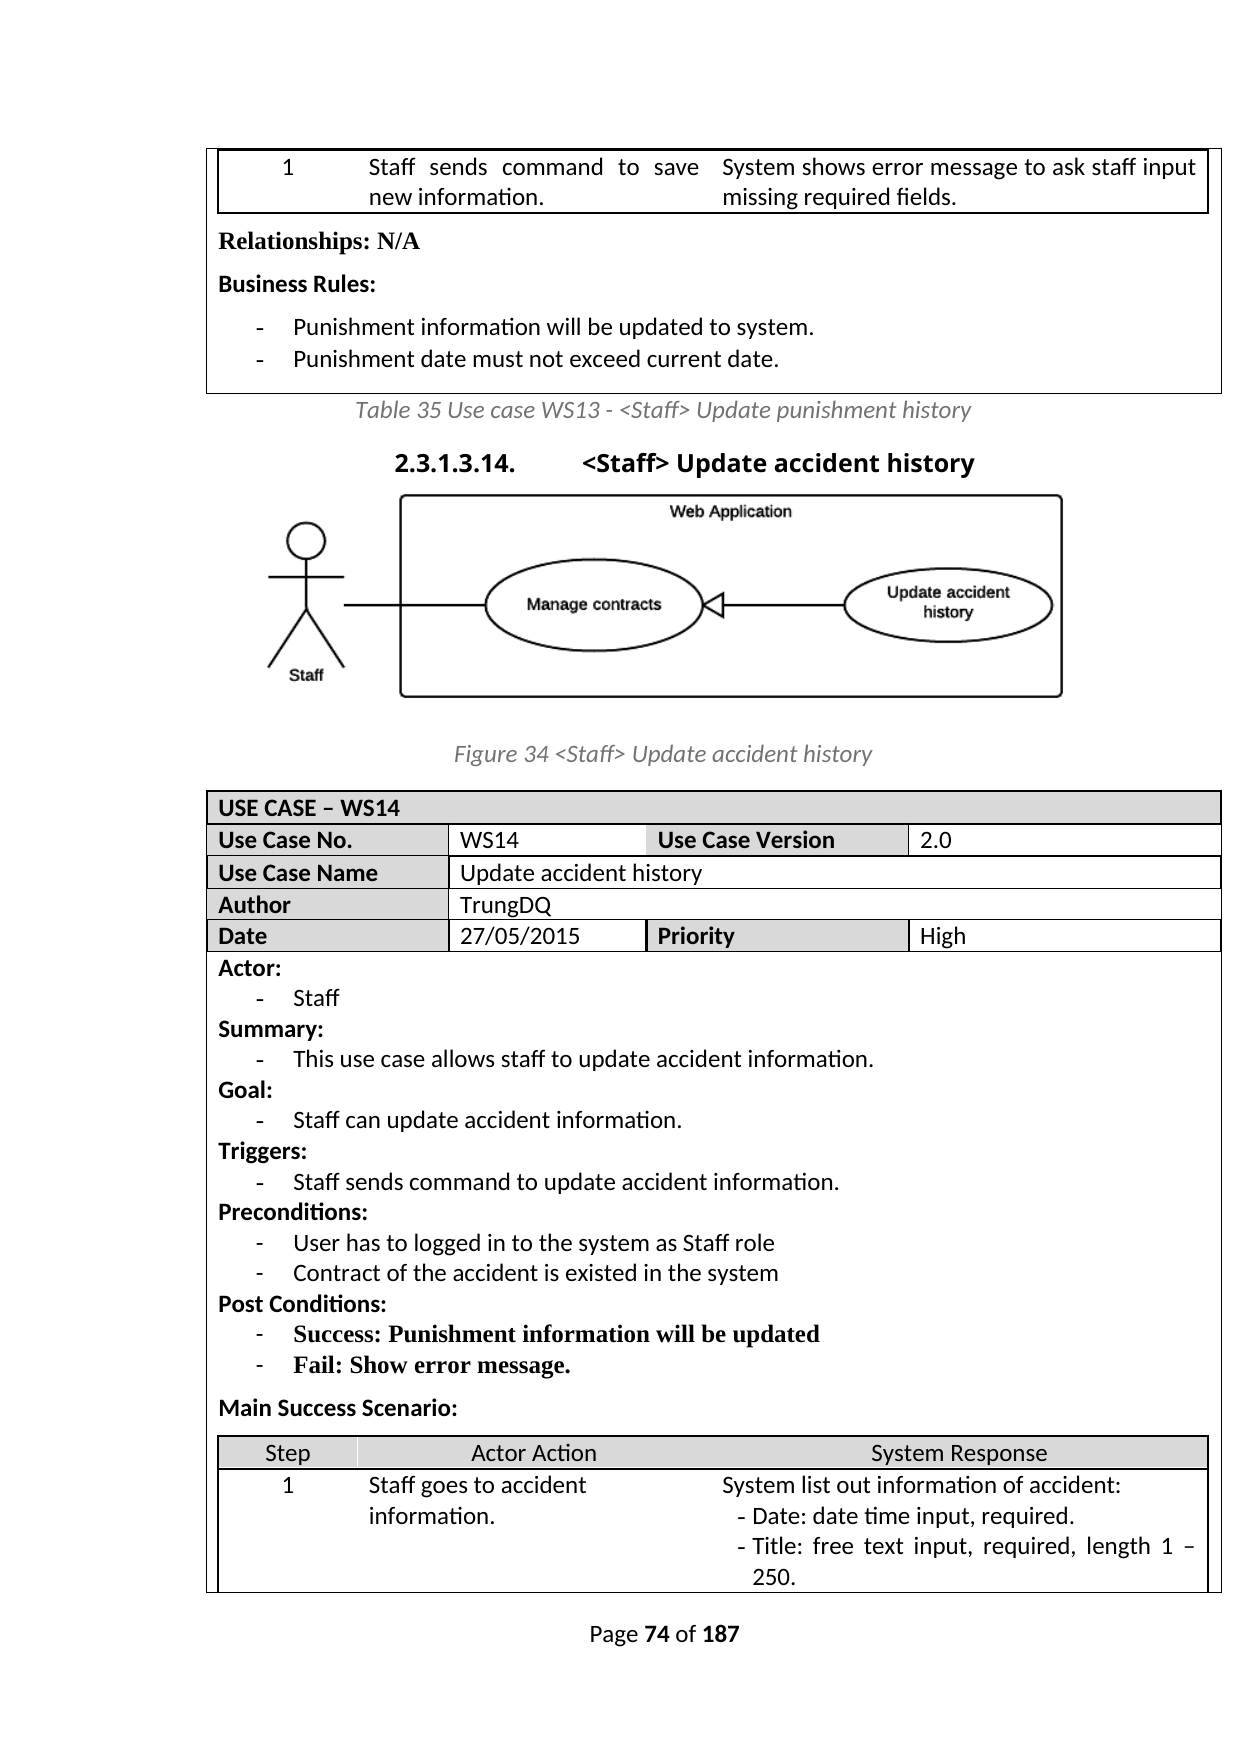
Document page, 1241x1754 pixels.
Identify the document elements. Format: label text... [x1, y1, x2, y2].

table_cell High [910, 920, 1220, 951]
table_header USE CASE – WS14 [208, 792, 1220, 823]
picture [237, 482, 1092, 720]
table_cell Date [208, 920, 448, 951]
table_cell Priority [648, 920, 908, 951]
table_cell Use Case Name [208, 856, 448, 888]
table_cell WS14 [449, 825, 646, 855]
table_cell Use Case Version [646, 825, 908, 855]
table_cell TrungDQ [449, 889, 1221, 919]
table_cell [207, 149, 1221, 393]
table_cell 27/05/2015 [450, 920, 645, 951]
subtitle <Staff> Update accident history [394, 446, 1122, 479]
table_cell Use Case No. [207, 825, 448, 855]
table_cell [207, 952, 1221, 1592]
table_cell Author [207, 889, 448, 919]
table_cell Update accident history [450, 857, 1220, 888]
table_cell 2.0 [909, 825, 1221, 855]
